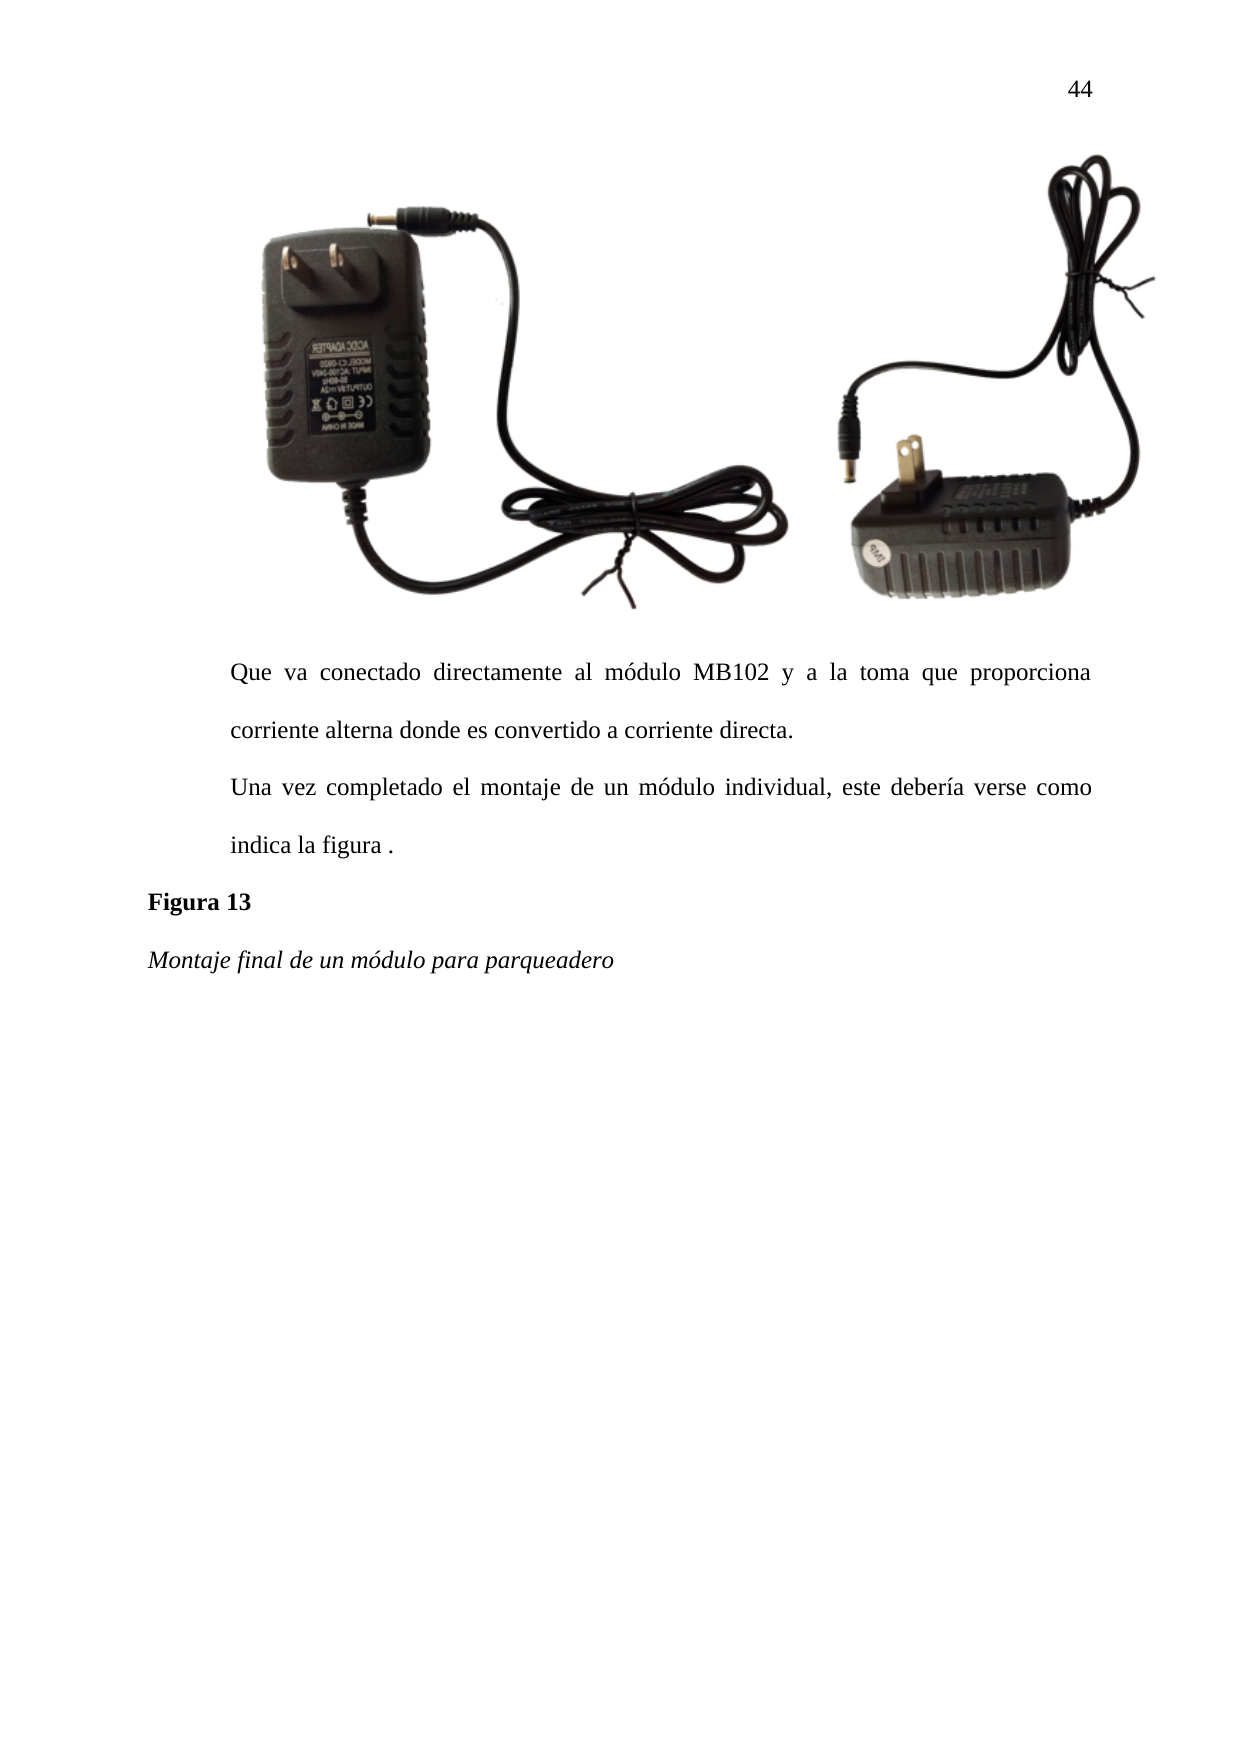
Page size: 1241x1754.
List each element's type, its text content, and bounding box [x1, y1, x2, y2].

text Figura 13 Montaje final de un módulo para parqueadero [148, 887, 1092, 974]
picture [230, 147, 1175, 629]
text Una vez completado el montaje de un módulo individual, este debería verse como indica la figura . [230, 772, 1092, 859]
text Que va conectado directamente al módulo MB102 y a la toma que proporciona corriente alterna donde es convertido a corriente directa. [230, 657, 1092, 744]
